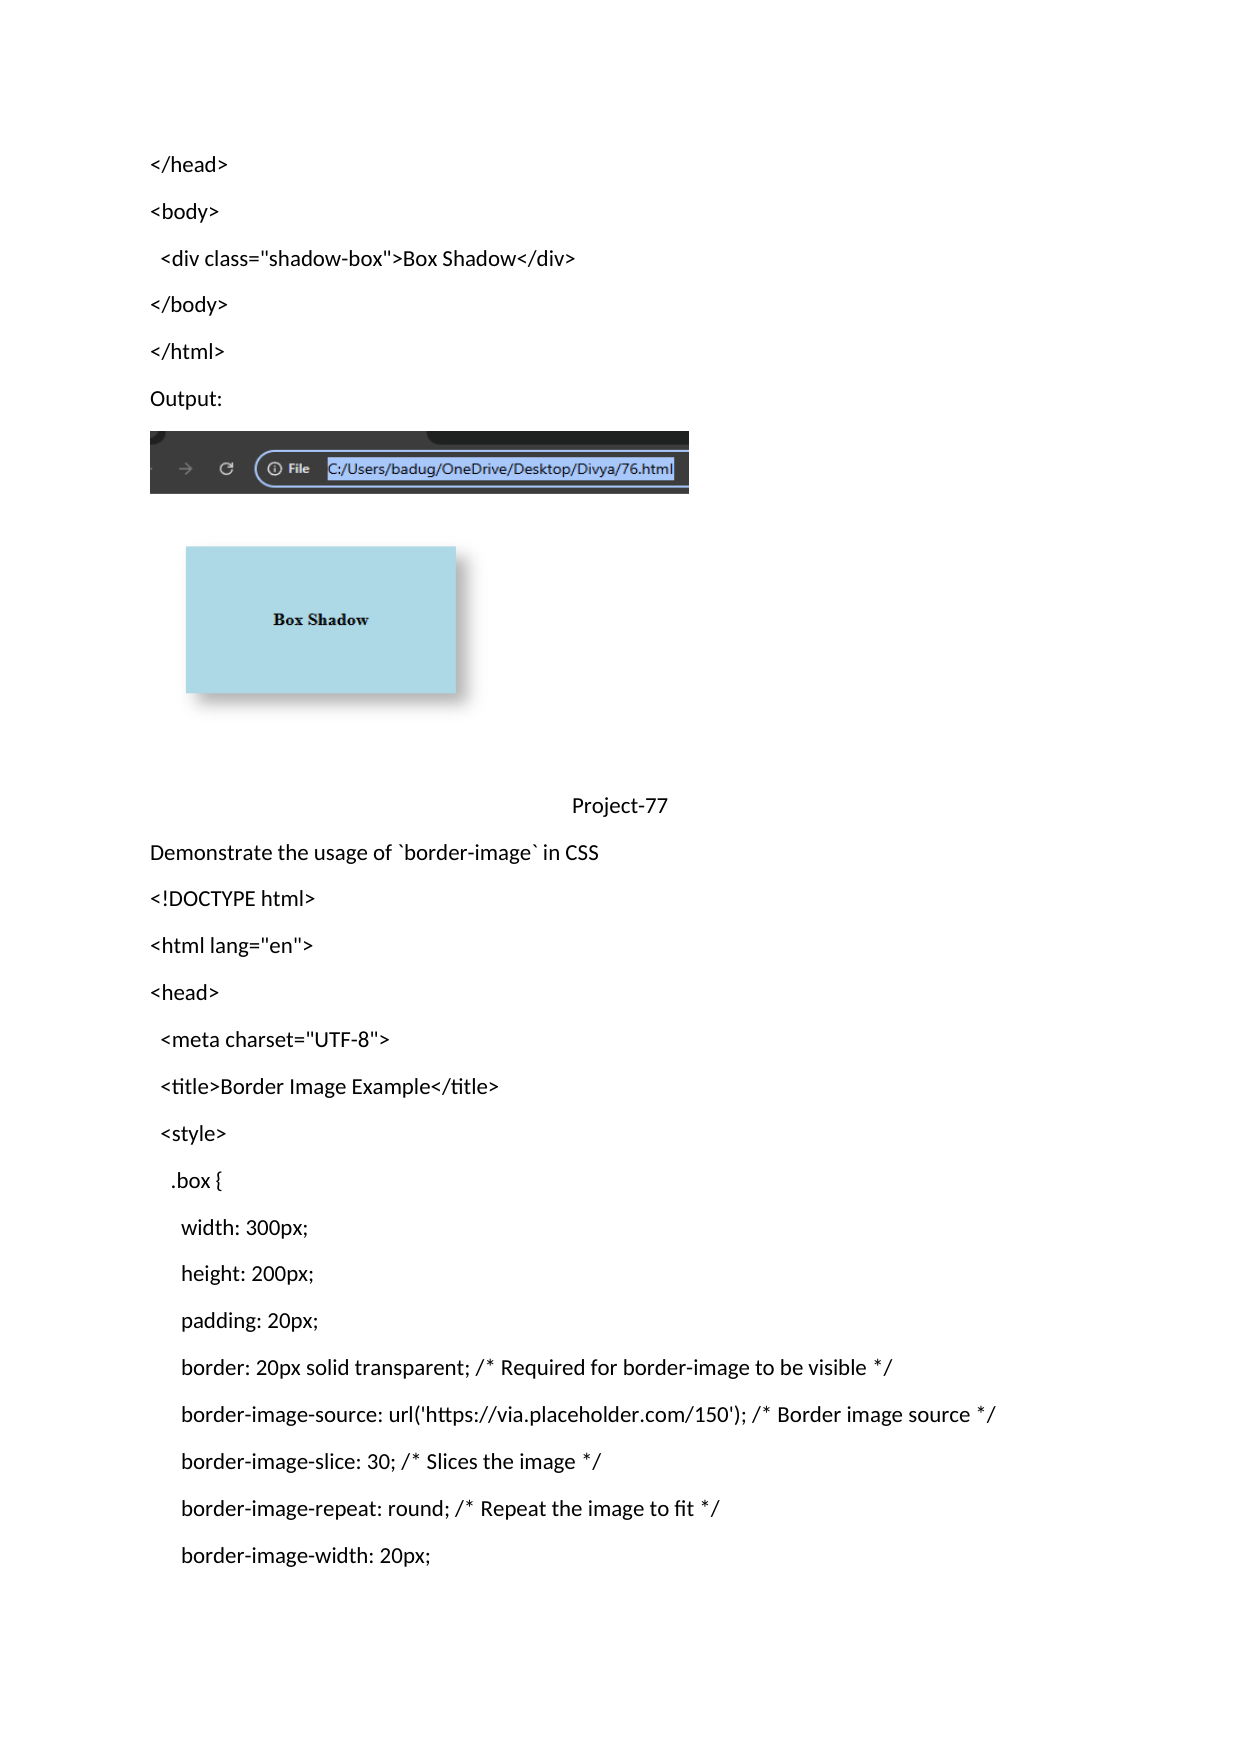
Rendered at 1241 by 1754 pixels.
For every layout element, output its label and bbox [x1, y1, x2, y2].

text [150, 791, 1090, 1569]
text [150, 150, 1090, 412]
picture [150, 431, 689, 772]
